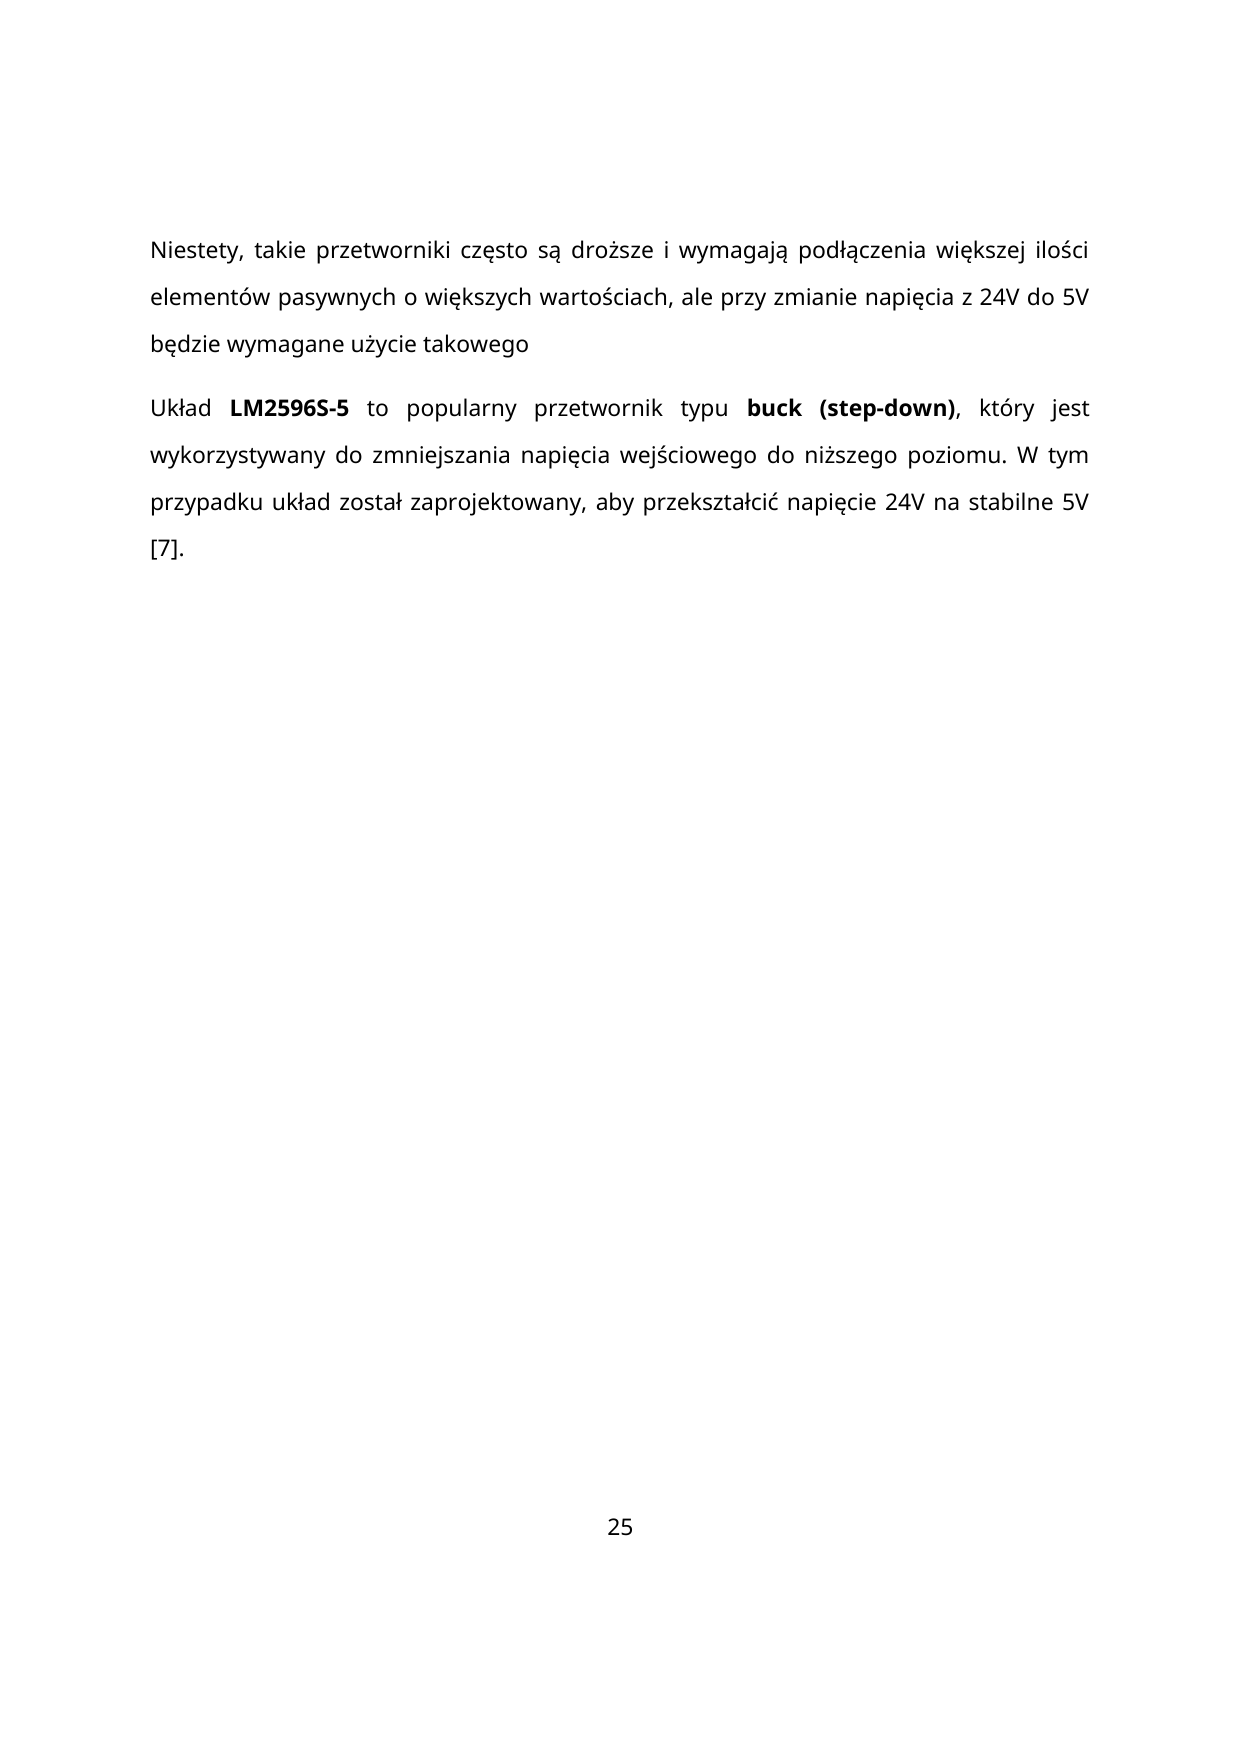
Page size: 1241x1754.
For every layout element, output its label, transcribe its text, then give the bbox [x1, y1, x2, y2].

text Układ LM2596S-5 to popularny przetwornik typu buck (step-down), który jest wykorzystywany do zmniejszania napięcia wejściowego do niższego poziomu. W tym przypadku układ został zaprojektowany, aby przekształcić napięcie 24V na stabilne 5V [7]. [150, 392, 1090, 563]
text Niestety, takie przetworniki często są droższe i wymagają podłączenia większej ilości elementów pasywnych o większych wartościach, ale przy zmianie napięcia z 24V do 5V będzie wymagane użycie takowego [150, 234, 1090, 359]
